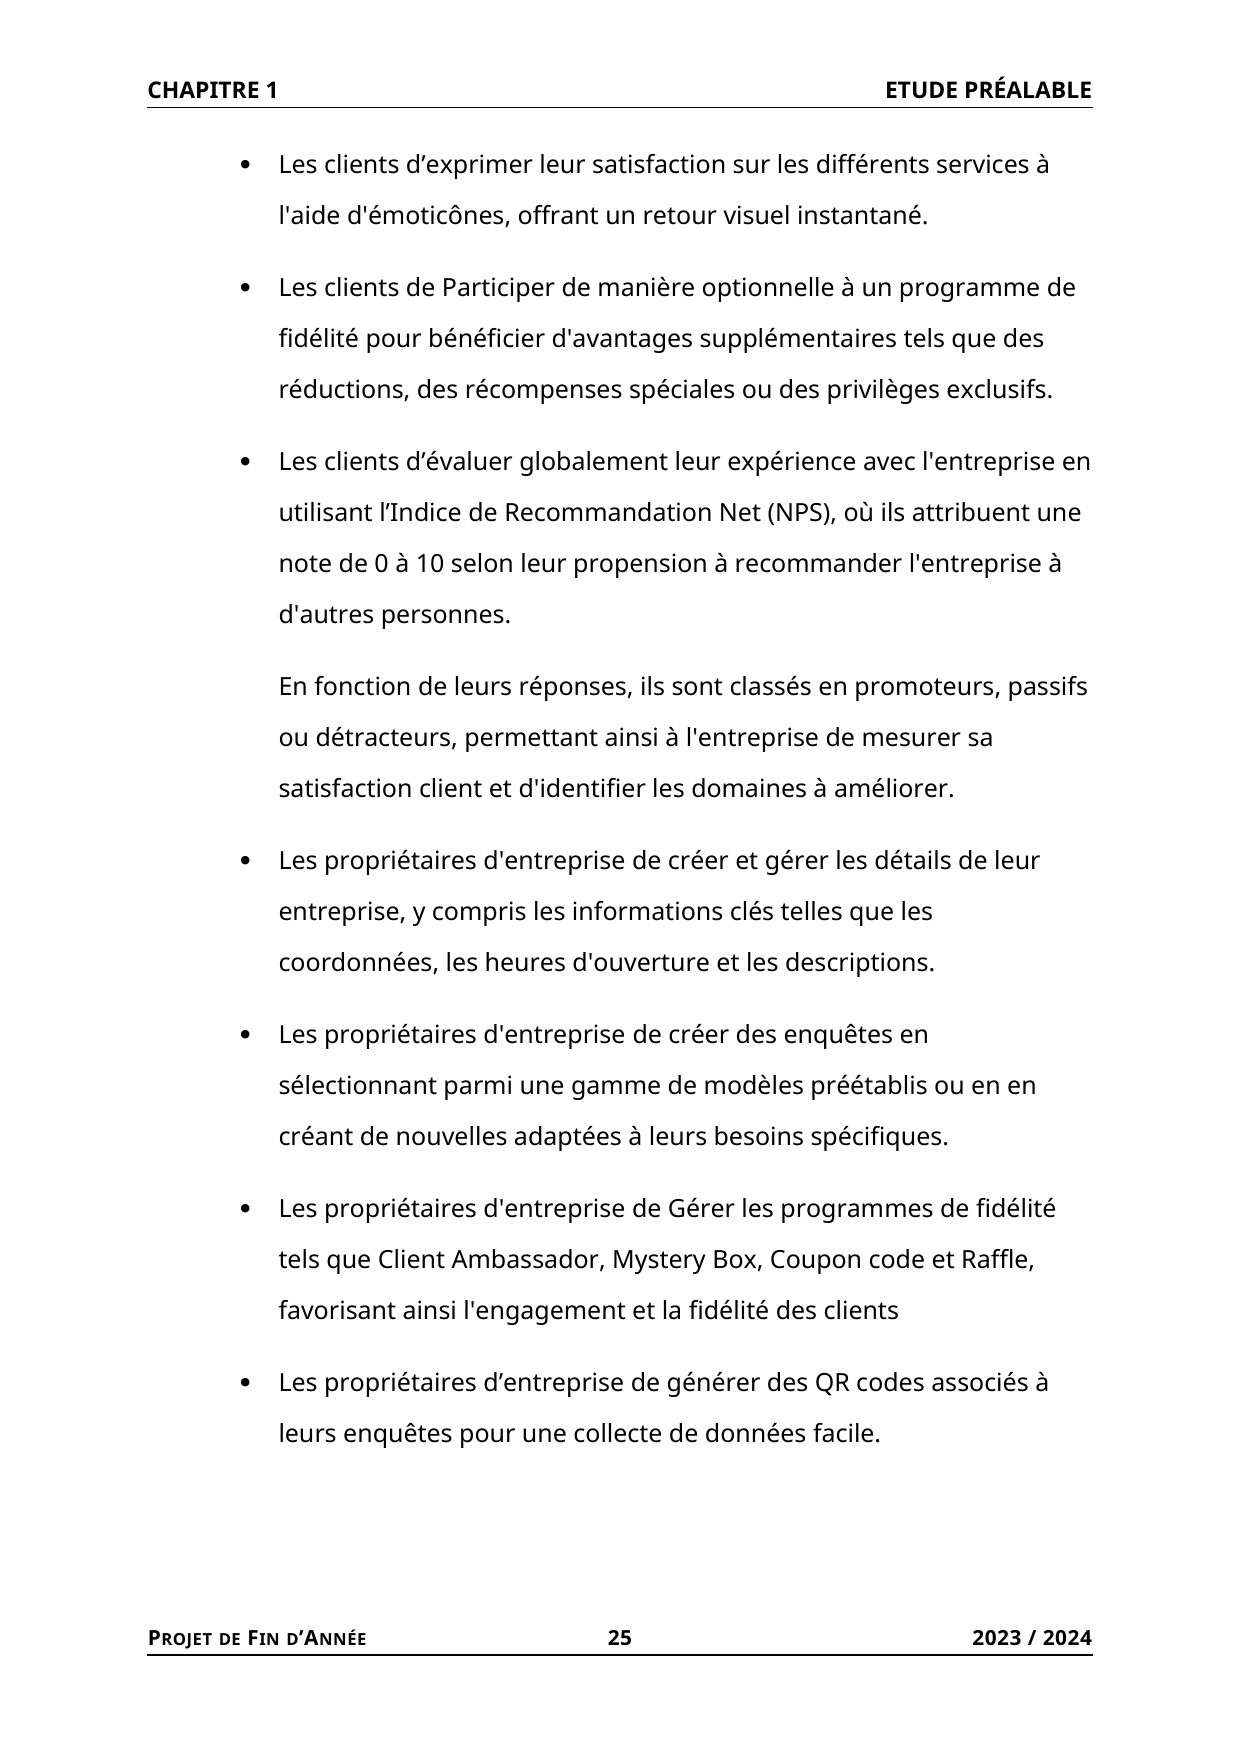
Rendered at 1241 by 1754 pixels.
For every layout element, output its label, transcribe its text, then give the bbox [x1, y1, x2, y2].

list Les propriétaires d'entreprise de créer des enquêtes en sélectionnant parmi une gamme de modèles préétablis ou en en créant de nouvelles adaptées à leurs besoins spécifiques. [241, 1017, 1093, 1153]
list Les propriétaires d'entreprise de créer et gérer les détails de leur entreprise, y compris les informations clés telles que les coordonnées, les heures d'ouverture et les descriptions. [241, 843, 1093, 979]
list Les propriétaires d’entreprise de générer des QR codes associés à leurs enquêtes pour une collecte de données facile. [241, 1365, 1093, 1450]
text En fonction de leurs réponses, ils sont classés en promoteurs, passifs ou détracteurs, permettant ainsi à l'entreprise de mesurer sa satisfaction client et d'identifier les domaines à améliorer. [278, 669, 1093, 805]
list Les clients d’exprimer leur satisfaction sur les différents services à l'aide d'émoticônes, offrant un retour visuel instantané. [241, 147, 1093, 232]
list Les clients d’évaluer globalement leur expérience avec l'entreprise en utilisant l’Indice de Recommandation Net (NPS), où ils attribuent une note de 0 à 10 selon leur propension à recommander l'entreprise à d'autres personnes. [241, 444, 1093, 631]
list Les clients de Participer de manière optionnelle à un programme de fidélité pour bénéficier d'avantages supplémentaires tels que des réductions, des récompenses spéciales ou des privilèges exclusifs. [241, 270, 1093, 406]
list Les propriétaires d'entreprise de Gérer les programmes de fidélité tels que Client Ambassador, Mystery Box, Coupon code et Raffle, favorisant ainsi l'engagement et la fidélité des clients [241, 1191, 1093, 1327]
